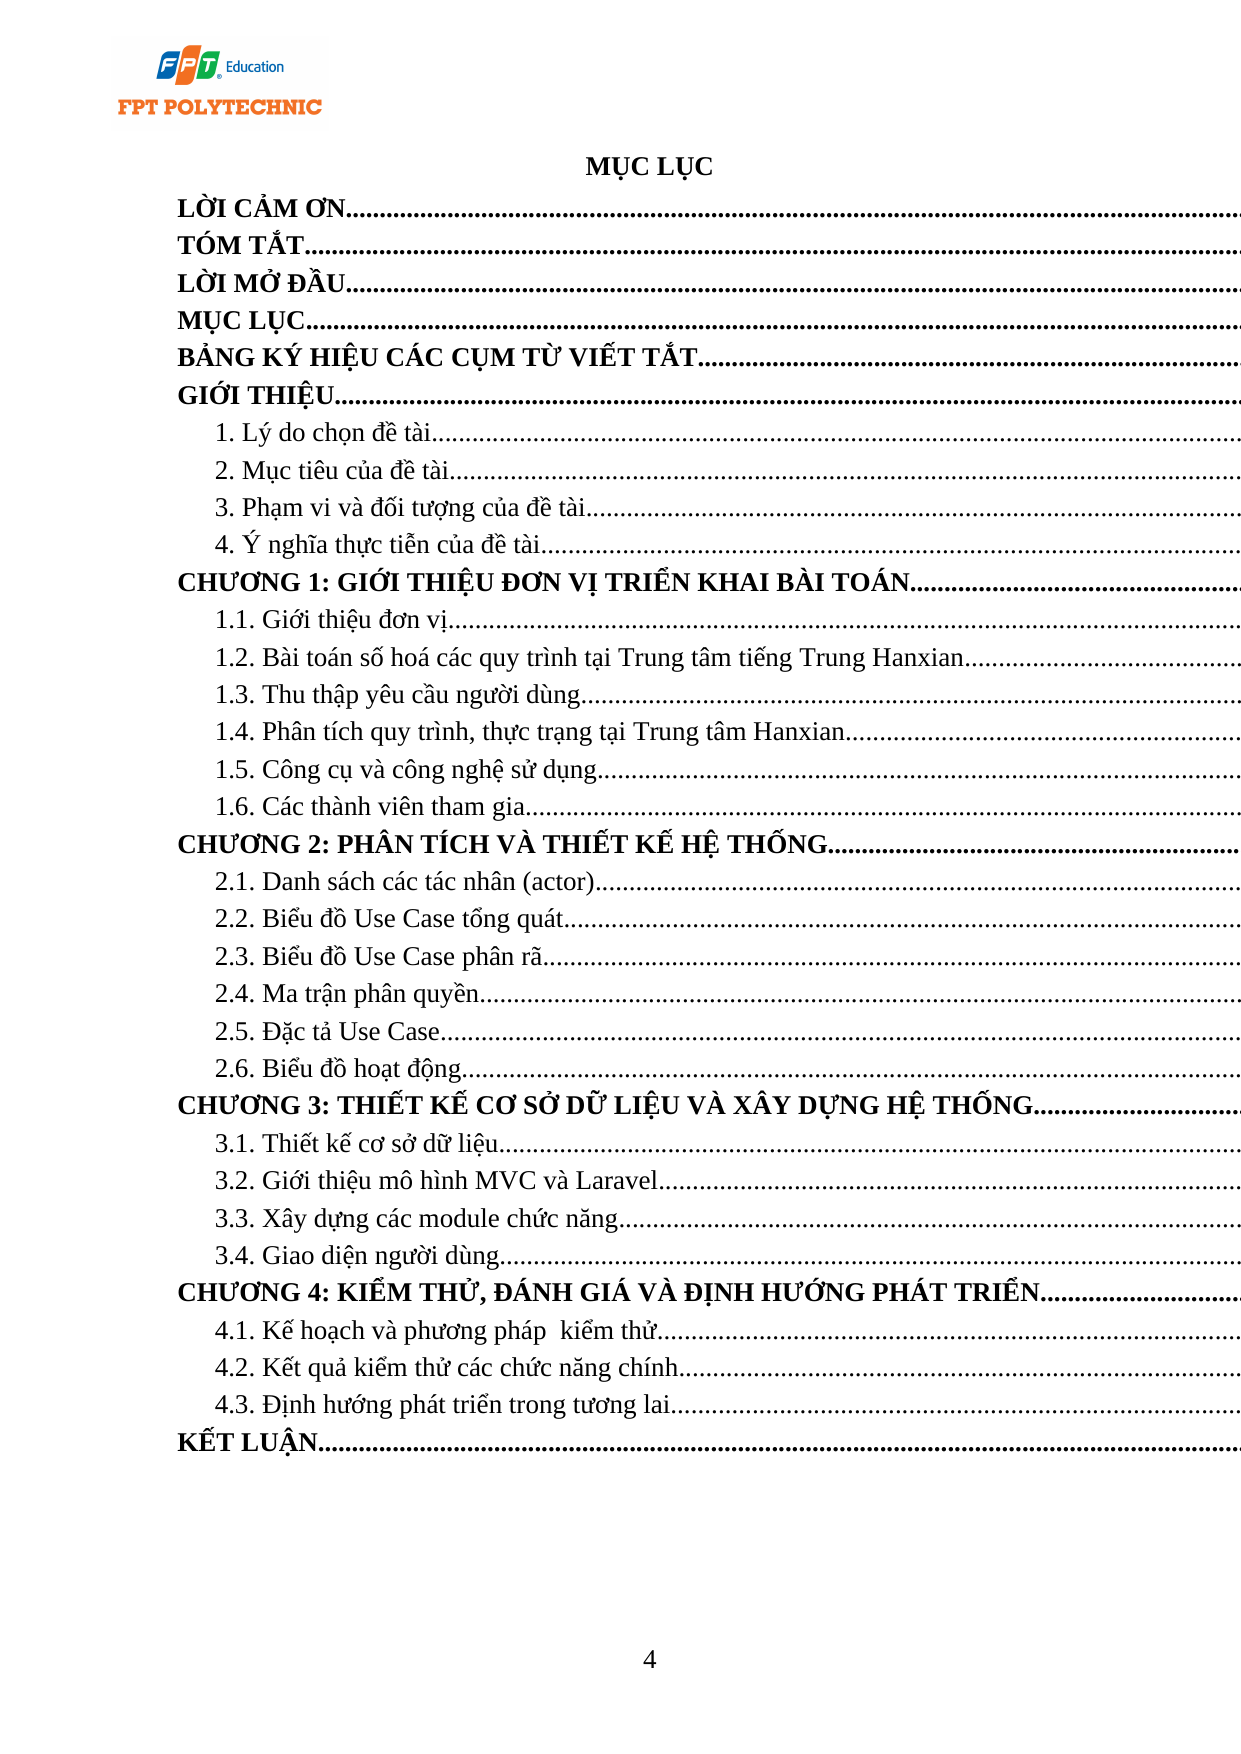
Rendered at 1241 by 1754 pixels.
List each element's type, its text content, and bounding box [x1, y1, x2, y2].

subtitle MỤC LỤC [177, 150, 1122, 181]
picture [111, 36, 329, 131]
